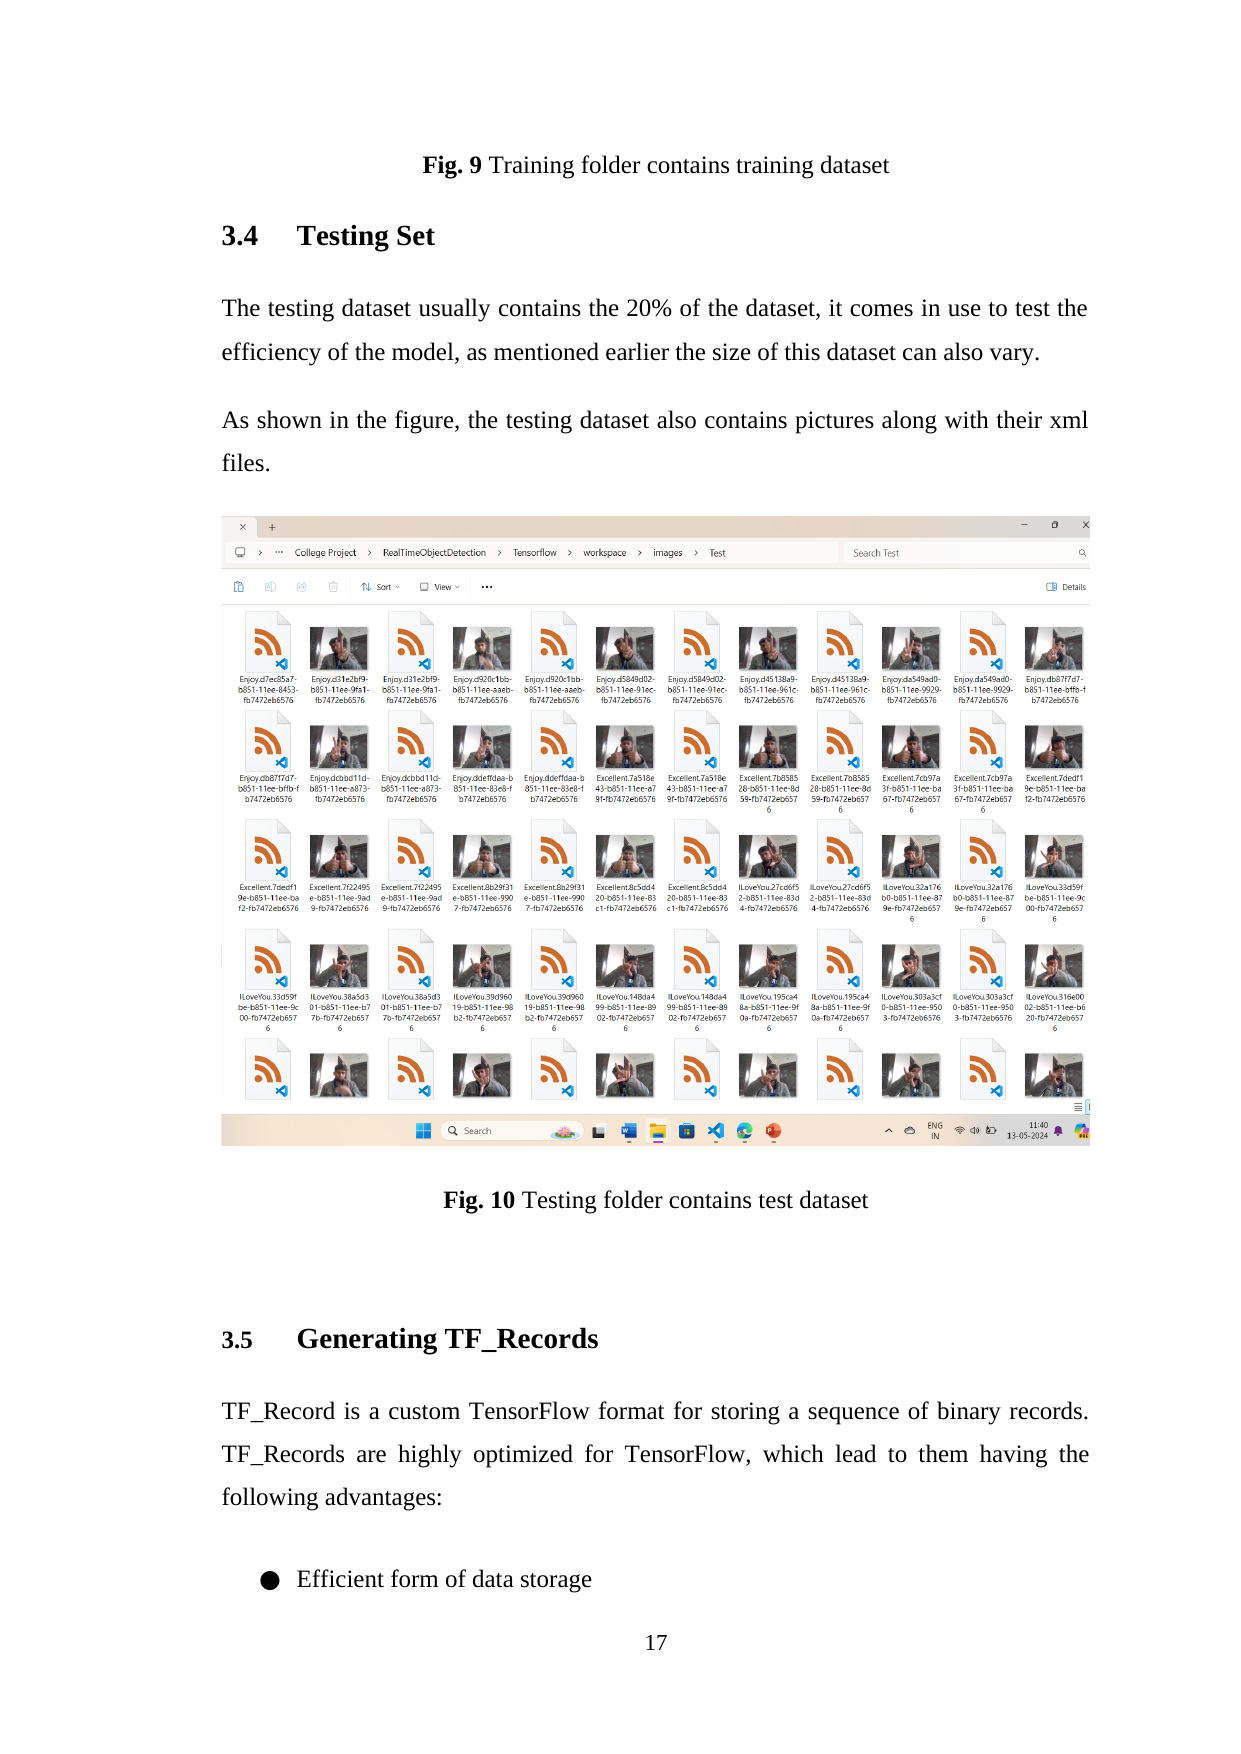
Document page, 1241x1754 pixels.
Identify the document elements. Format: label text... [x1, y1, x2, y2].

text TF_Record is a custom TensorFlow format for storing a sequence of binary records. TF_Records are highly optimized for TensorFlow, which lead to them having the following advantages: [221, 1396, 1090, 1511]
text 3.4 Testing Set [221, 218, 1090, 252]
text The testing dataset usually contains the 20% of the dataset, it comes in use to test the efficiency of the model, as mentioned earlier the size of this dataset can also vary. [221, 293, 1090, 365]
list Efficient form of data storage [259, 1551, 1090, 1602]
text As shown in the figure, the testing dataset also contains pictures along with their xml files. [221, 405, 1090, 477]
text Fig. 10 Testing folder contains test dataset [221, 1185, 1090, 1213]
text Fig. 9 Training folder contains training dataset [221, 150, 1090, 179]
text 3.5 Generating TF_Records [221, 1321, 1090, 1354]
picture [221, 516, 1091, 1146]
